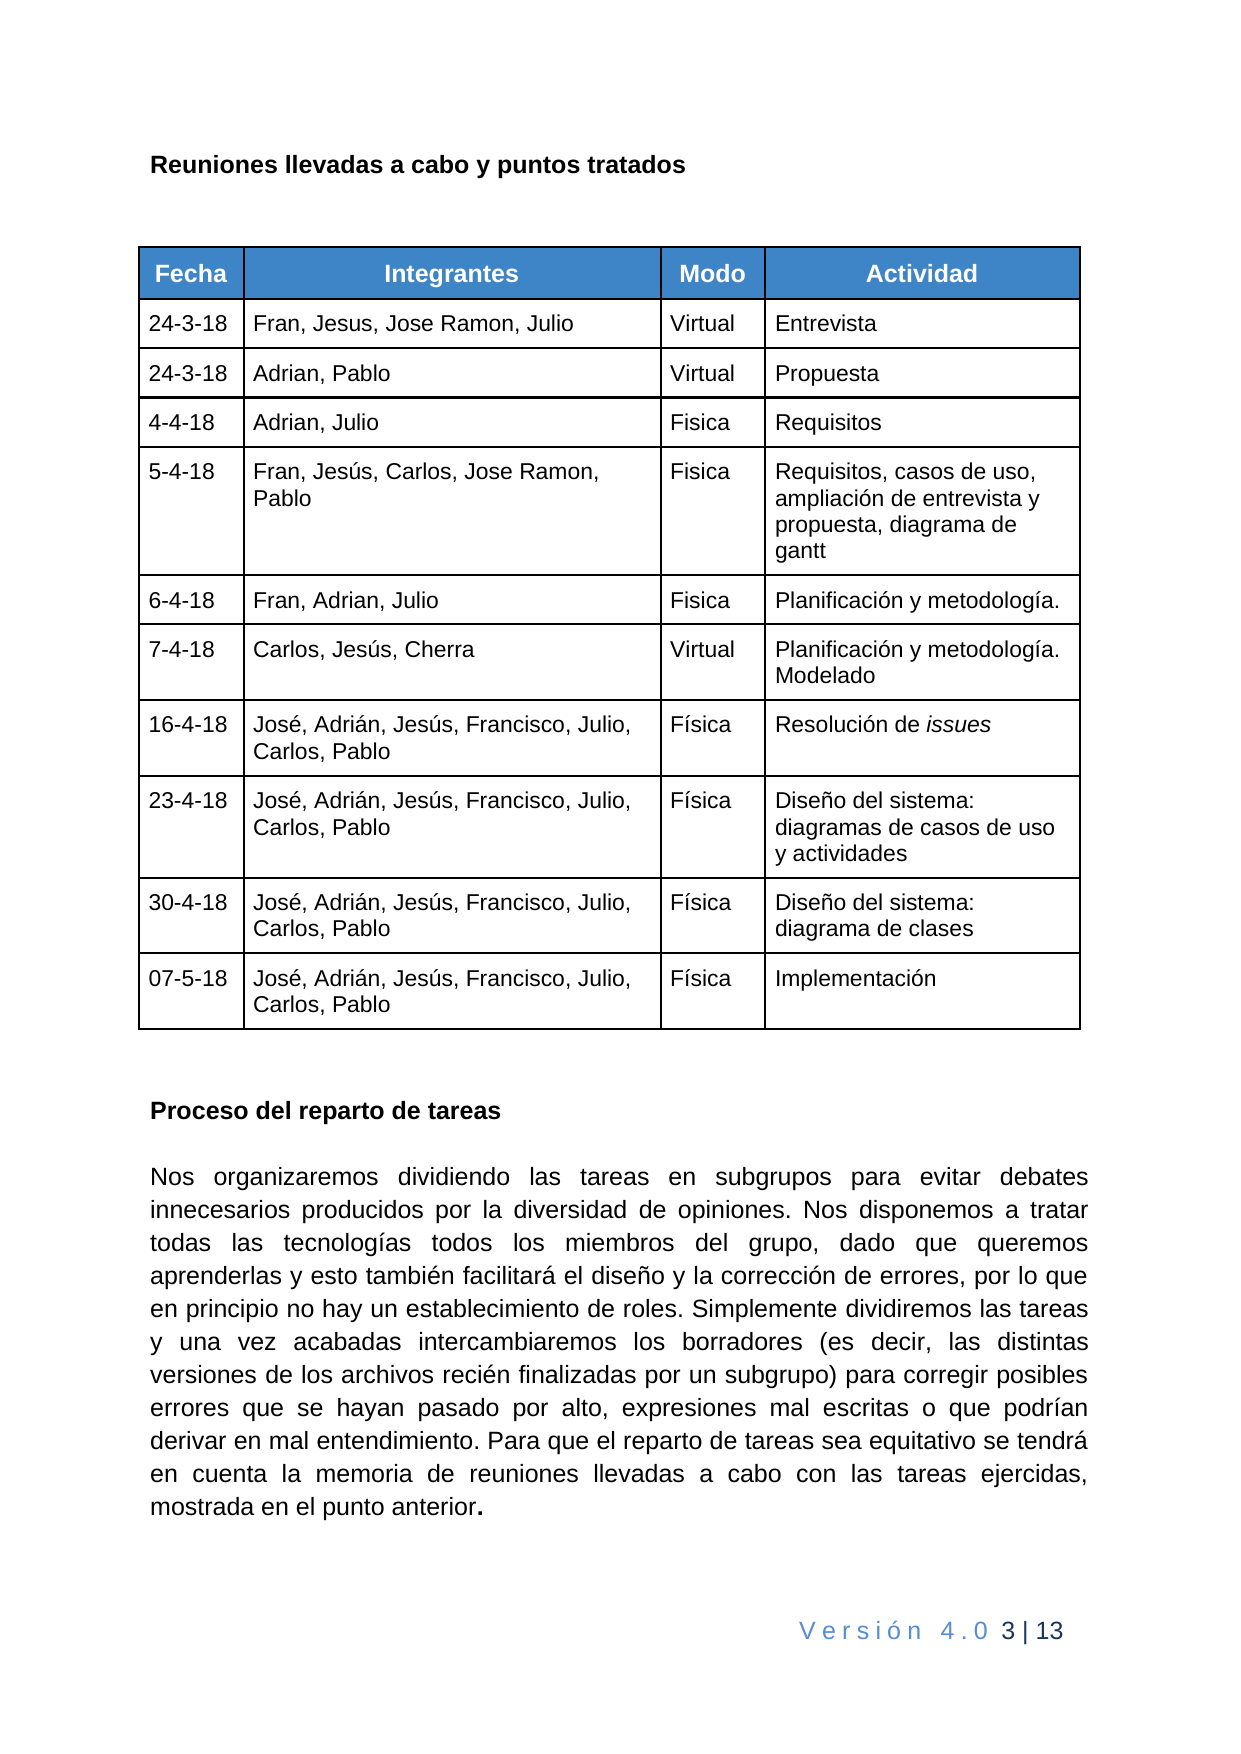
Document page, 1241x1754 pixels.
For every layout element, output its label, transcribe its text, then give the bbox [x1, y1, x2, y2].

table_cell 4-4-18 [140, 399, 243, 446]
table_header Modo [662, 248, 764, 298]
table_cell José, Adrián, Jesús, Francisco, Julio, Carlos, Pablo [245, 954, 660, 1028]
table_cell 24-3-18 [140, 300, 243, 347]
table_cell Fisica [662, 399, 764, 446]
table_cell Requisitos [766, 399, 1079, 446]
table_cell Diseño del sistema: diagramas de casos de uso y actividades [766, 777, 1079, 877]
table_cell José, Adrián, Jesús, Francisco, Julio, Carlos, Pablo [245, 701, 660, 774]
table_cell Implementación [766, 954, 1079, 1028]
table_cell Fisica [662, 448, 764, 574]
table_cell Carlos, Jesús, Cherra [245, 625, 660, 699]
table_cell Fisica [662, 576, 764, 623]
table_cell Física [662, 879, 764, 952]
table_cell Propuesta [766, 349, 1079, 396]
table_cell José, Adrián, Jesús, Francisco, Julio, Carlos, Pablo [245, 777, 660, 877]
text Nos organizaremos dividiendo las tareas en subgrupos para evitar debates innecesarios producidos por la diversidad de opiniones. Nos disponemos a tratar todas las tecnologías todos los miembros del grupo, dado que queremos aprenderlas y esto también facilitará el diseño y la corrección de errores, por lo que en principio no hay un establecimiento de roles. Simplemente dividiremos las tareas y una vez acabadas intercambiaremos los borradores (es decir, las distintas versiones de los archivos recién finalizadas por un subgrupo) para corregir posibles errores que se hayan pasado por alto, expresiones mal escritas o que podrían derivar en mal entendimiento. Para que el reparto de tareas sea equitativo se tendrá en cuenta la memoria de reuniones llevadas a cabo con las tareas ejercidas, mostrada en el punto anterior. [150, 1162, 1090, 1521]
table_cell Física [662, 954, 764, 1028]
table_cell Diseño del sistema: diagrama de clases [766, 879, 1079, 952]
table_cell José, Adrián, Jesús, Francisco, Julio, Carlos, Pablo [245, 879, 660, 952]
table_cell Virtual [662, 300, 764, 347]
text Proceso del reparto de tareas [150, 1096, 1090, 1125]
table_header Fecha [140, 248, 243, 298]
table_cell Resolución de issues [766, 701, 1079, 774]
table_cell 16-4-18 [140, 701, 243, 774]
table_cell Entrevista [766, 300, 1079, 347]
table_cell Requisitos, casos de uso, ampliación de entrevista y propuesta, diagrama de gantt [766, 448, 1079, 574]
table_cell Adrian, Pablo [245, 349, 660, 396]
table_header Integrantes [245, 248, 660, 298]
table_cell Adrian, Julio [245, 399, 660, 446]
table_cell 6-4-18 [140, 576, 243, 623]
table_cell Planificación y metodología. [766, 576, 1079, 623]
table_cell Física [662, 777, 764, 877]
table_cell Fran, Jesús, Carlos, Jose Ramon, Pablo [245, 448, 660, 574]
table_cell 5-4-18 [140, 448, 243, 574]
table_cell 23-4-18 [140, 777, 243, 877]
table_cell Virtual [662, 349, 764, 396]
table_cell Física [662, 701, 764, 774]
table_cell Virtual [662, 625, 764, 699]
text Reuniones llevadas a cabo y puntos tratados [150, 150, 1090, 179]
table_cell 24-3-18 [140, 349, 243, 396]
table_cell 07-5-18 [140, 954, 243, 1028]
table_header Actividad [766, 248, 1079, 298]
table_cell 7-4-18 [140, 625, 243, 699]
table_cell 30-4-18 [140, 879, 243, 952]
table_cell Fran, Jesus, Jose Ramon, Julio [245, 300, 660, 347]
table_cell Fran, Adrian, Julio [245, 576, 660, 623]
table_cell Planificación y metodología. Modelado [766, 625, 1079, 699]
